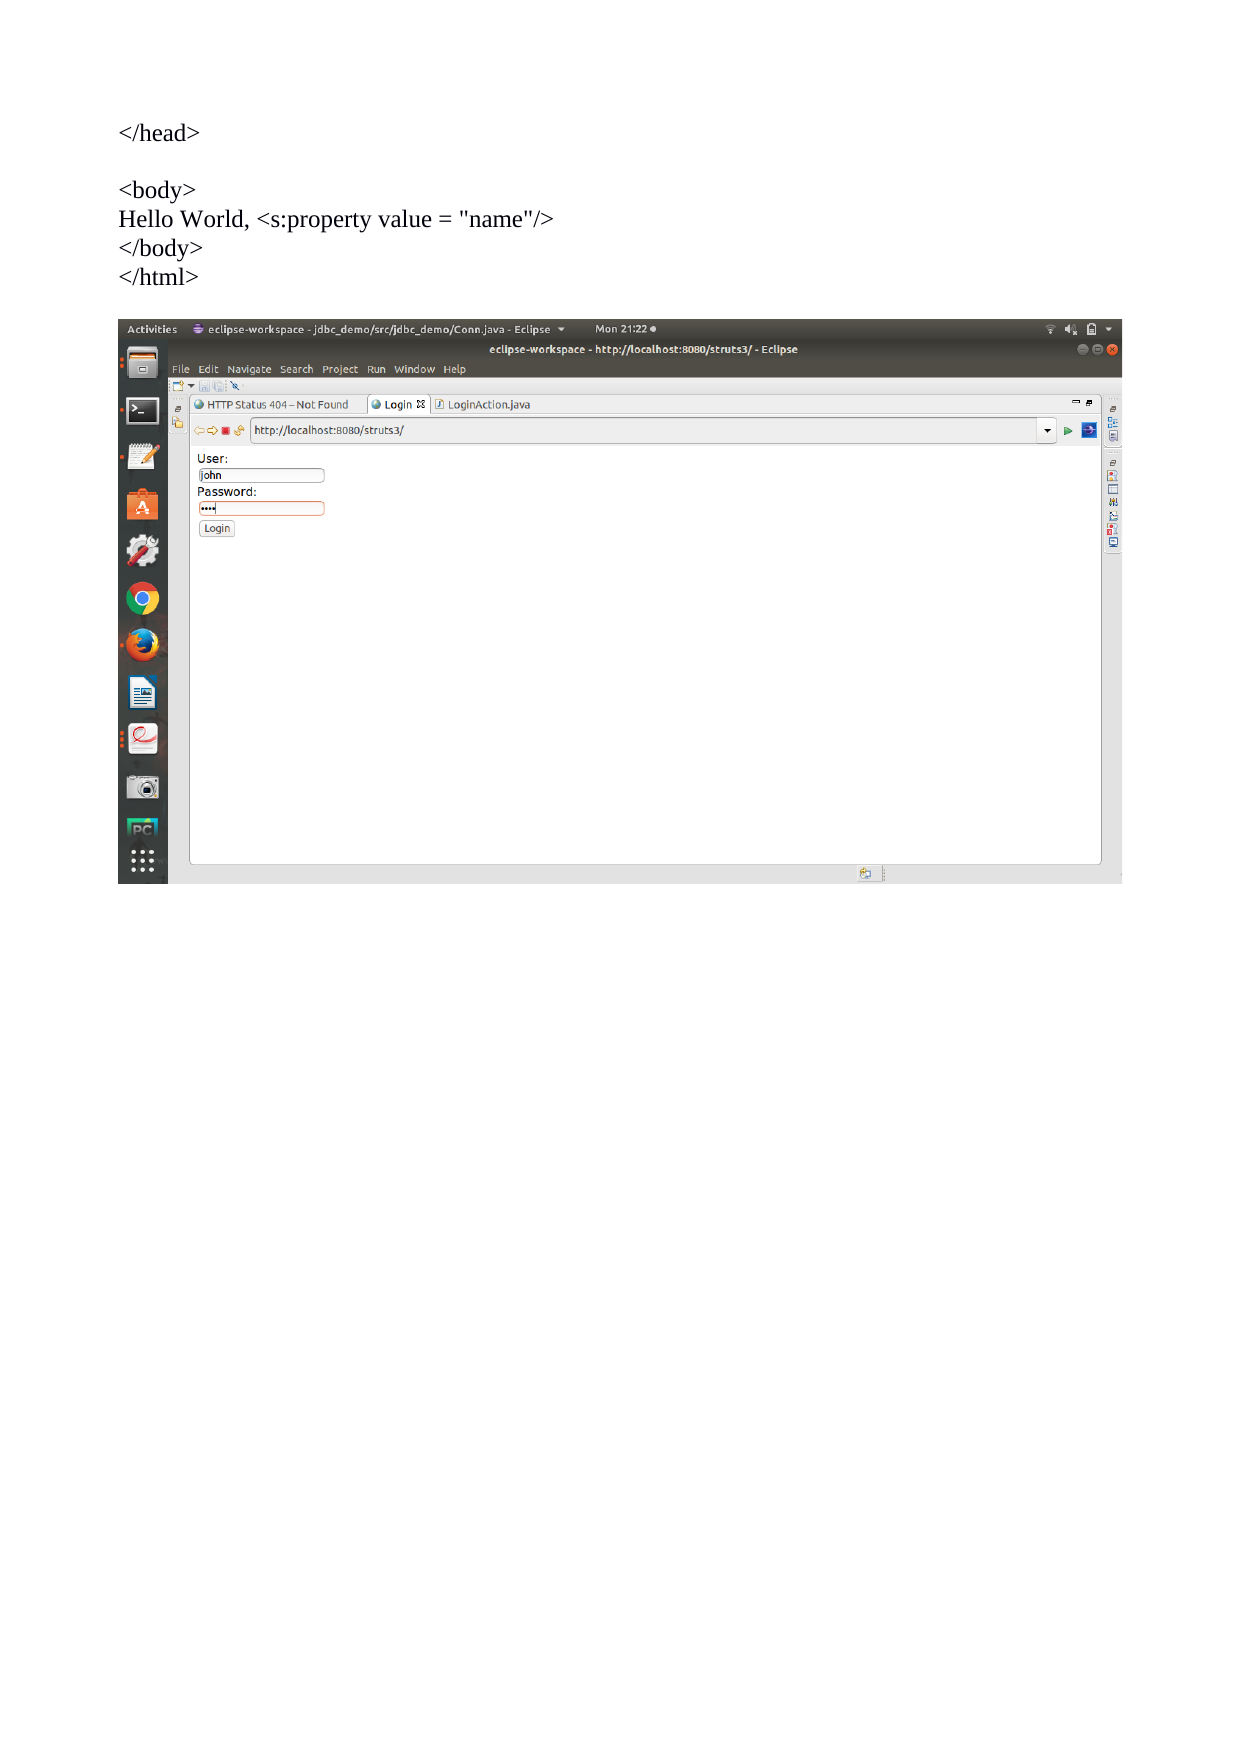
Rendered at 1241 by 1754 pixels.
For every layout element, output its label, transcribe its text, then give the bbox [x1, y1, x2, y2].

text </html> [118, 262, 1122, 291]
text <body> [118, 176, 1122, 204]
text Hello World, <s:property value = "name"/> [118, 204, 1122, 233]
picture [118, 319, 1123, 884]
text </body> [118, 233, 1122, 262]
text </head> [118, 118, 1122, 147]
